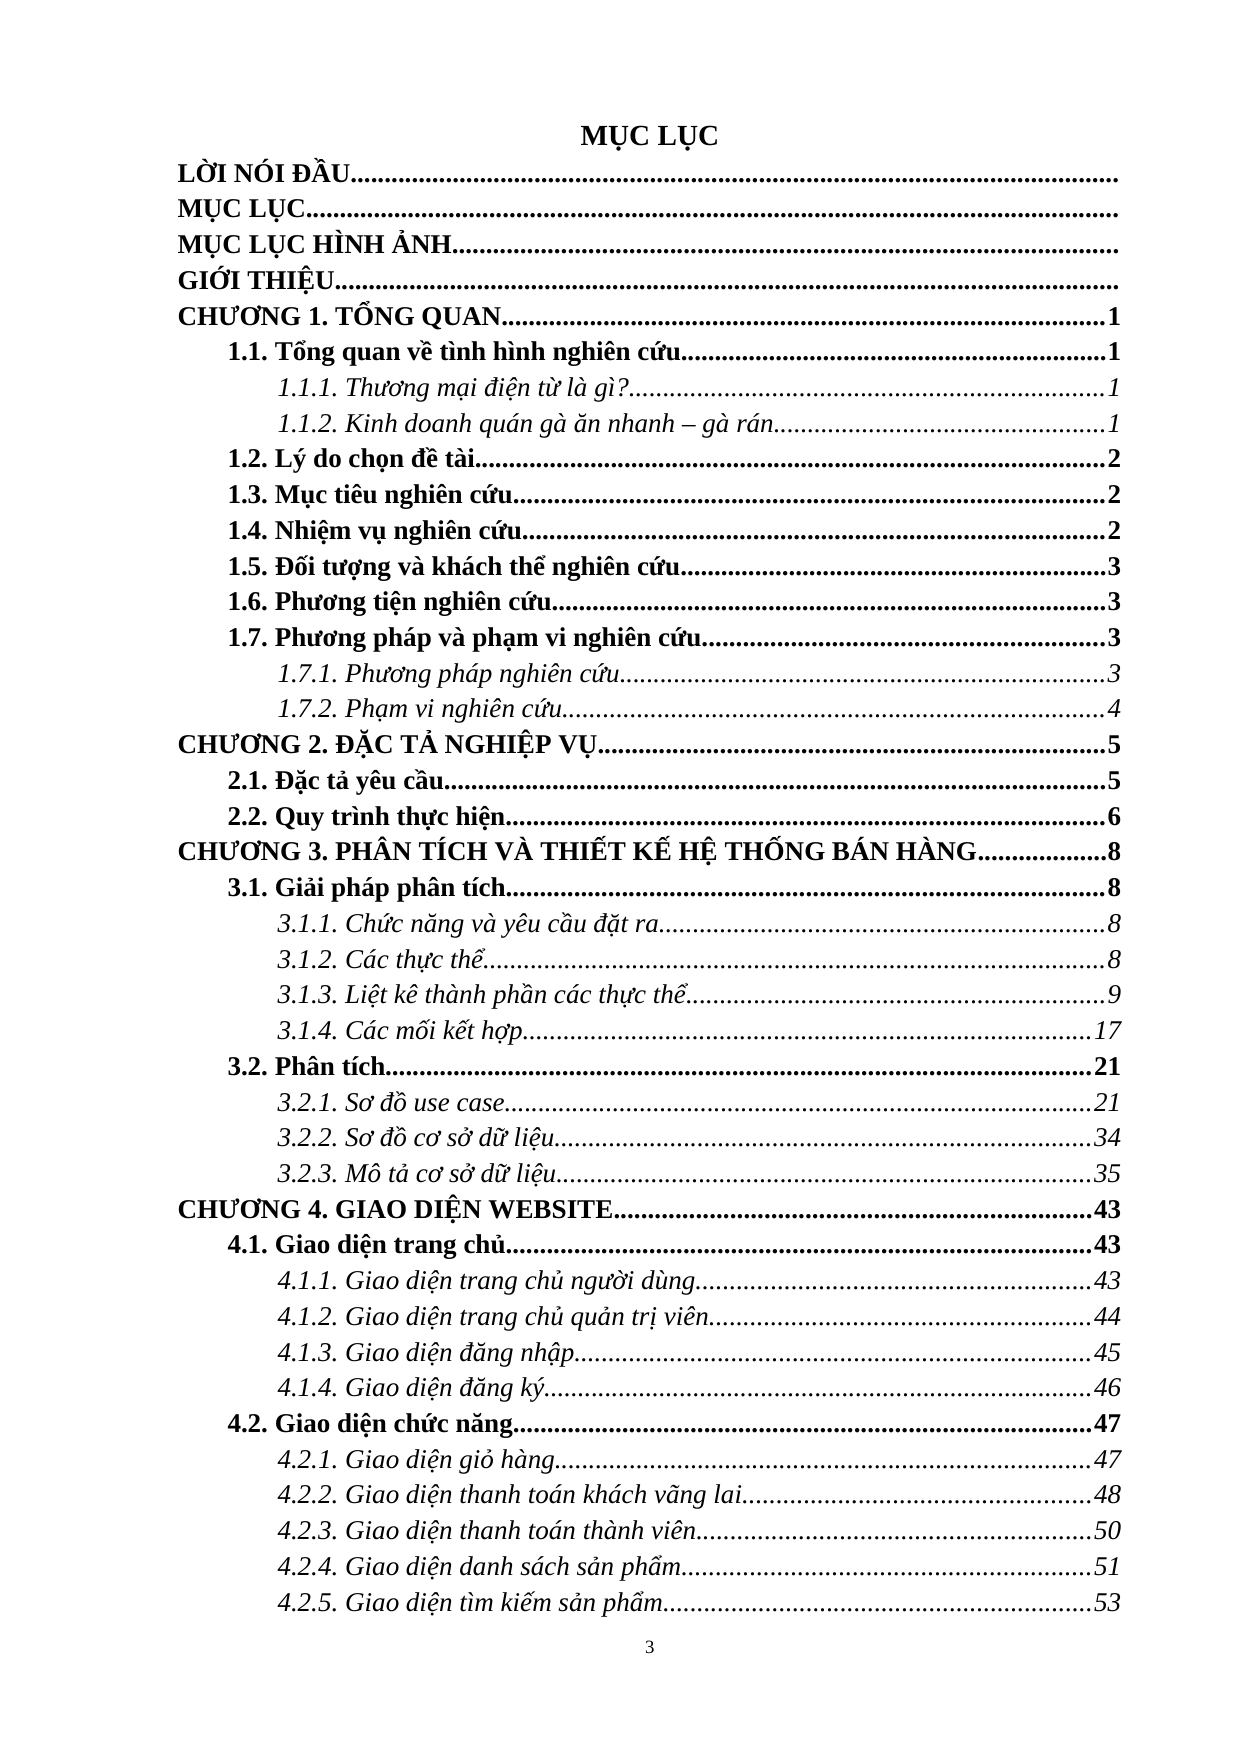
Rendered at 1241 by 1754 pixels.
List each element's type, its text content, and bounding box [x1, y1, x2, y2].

text 3.2. Phân tích 21 [227, 1050, 1122, 1081]
text 4.1.1. Giao diện trang chủ người dùng 43 [277, 1264, 1122, 1295]
text 3.1.4. Các mối kết hợp 17 [277, 1014, 1122, 1045]
text 4.2.1. Giao diện giỏ hàng 47 [277, 1443, 1122, 1474]
text 2.1. Đặc tả yêu cầu 5 [227, 764, 1122, 795]
text 4.1.2. Giao diện trang chủ quản trị viên 44 [277, 1300, 1122, 1331]
text 4.2.4. Giao diện danh sách sản phẩm 51 [277, 1550, 1122, 1581]
text CHƯƠNG 1. TỔNG QUAN 1 [177, 299, 1122, 331]
text CHƯƠNG 3. PHÂN TÍCH VÀ THIẾT KẾ HỆ THỐNG BÁN HÀNG 8 [177, 836, 1122, 867]
text LỜI NÓI ĐẦU [177, 157, 1122, 188]
text 1.1. Tổng quan về tình hình nghiên cứu 1 [227, 335, 1122, 366]
text 1.7. Phương pháp và phạm vi nghiên cứu 3 [227, 621, 1122, 652]
text 1.3. Mục tiêu nghiên cứu 2 [227, 478, 1122, 509]
text MỤC LỤC HÌNH ẢNH [177, 228, 1122, 259]
text 3.2.1. Sơ đồ use case. 21 [277, 1086, 1122, 1117]
text 1.1.1. Thương mại điện từ là gì? 1 [277, 371, 1122, 402]
text 3.2.2. Sơ đồ cơ sở dữ liệu 34 [277, 1121, 1122, 1152]
text GIỚI THIỆU [177, 264, 1122, 295]
text 4.2. Giao diện chức năng 47 [227, 1407, 1122, 1438]
text 1.5. Đối tượng và khách thể nghiên cứu 3 [227, 550, 1122, 581]
text CHƯƠNG 2. ĐẶC TẢ NGHIỆP VỤ 5 [177, 728, 1122, 759]
text 3.1.2. Các thực thể 8 [277, 943, 1122, 974]
text 4.1.3. Giao diện đăng nhập 45 [277, 1336, 1122, 1367]
text 1.4. Nhiệm vụ nghiên cứu 2 [227, 514, 1122, 545]
text MỤC LỤC [177, 118, 1122, 152]
text 4.2.2. Giao diện thanh toán khách vãng lai 48 [277, 1479, 1122, 1510]
text 4.2.5. Giao diện tìm kiếm sản phẩm 53 [277, 1586, 1122, 1617]
text 4.2.3. Giao diện thanh toán thành viên 50 [277, 1514, 1122, 1546]
text 1.7.1. Phương pháp nghiên cứu 3 [277, 657, 1122, 688]
text 3.1.1. Chức năng và yêu cầu đặt ra 8 [277, 907, 1122, 938]
text 2.2. Quy trình thực hiện 6 [227, 800, 1122, 831]
text 3.1.3. Liệt kê thành phần các thực thể 9 [277, 978, 1122, 1009]
text 1.7.2. Phạm vi nghiên cứu 4 [277, 693, 1122, 724]
text 3.1. Giải pháp phân tích 8 [227, 871, 1122, 902]
text 1.2. Lý do chọn đề tài 2 [227, 442, 1122, 474]
text 1.1.2. Kinh doanh quán gà ăn nhanh – gà rán 1 [277, 407, 1122, 438]
text 3.2.3. Mô tả cơ sở dữ liệu 35 [277, 1157, 1122, 1188]
text 4.1. Giao diện trang chủ 43 [227, 1228, 1122, 1260]
text CHƯƠNG 4. GIAO DIỆN WEBSITE 43 [177, 1193, 1122, 1224]
text MỤC LỤC [177, 192, 1122, 223]
text 4.1.4. Giao diện đăng ký 46 [277, 1371, 1122, 1403]
text 1.6. Phương tiện nghiên cứu 3 [227, 585, 1122, 617]
